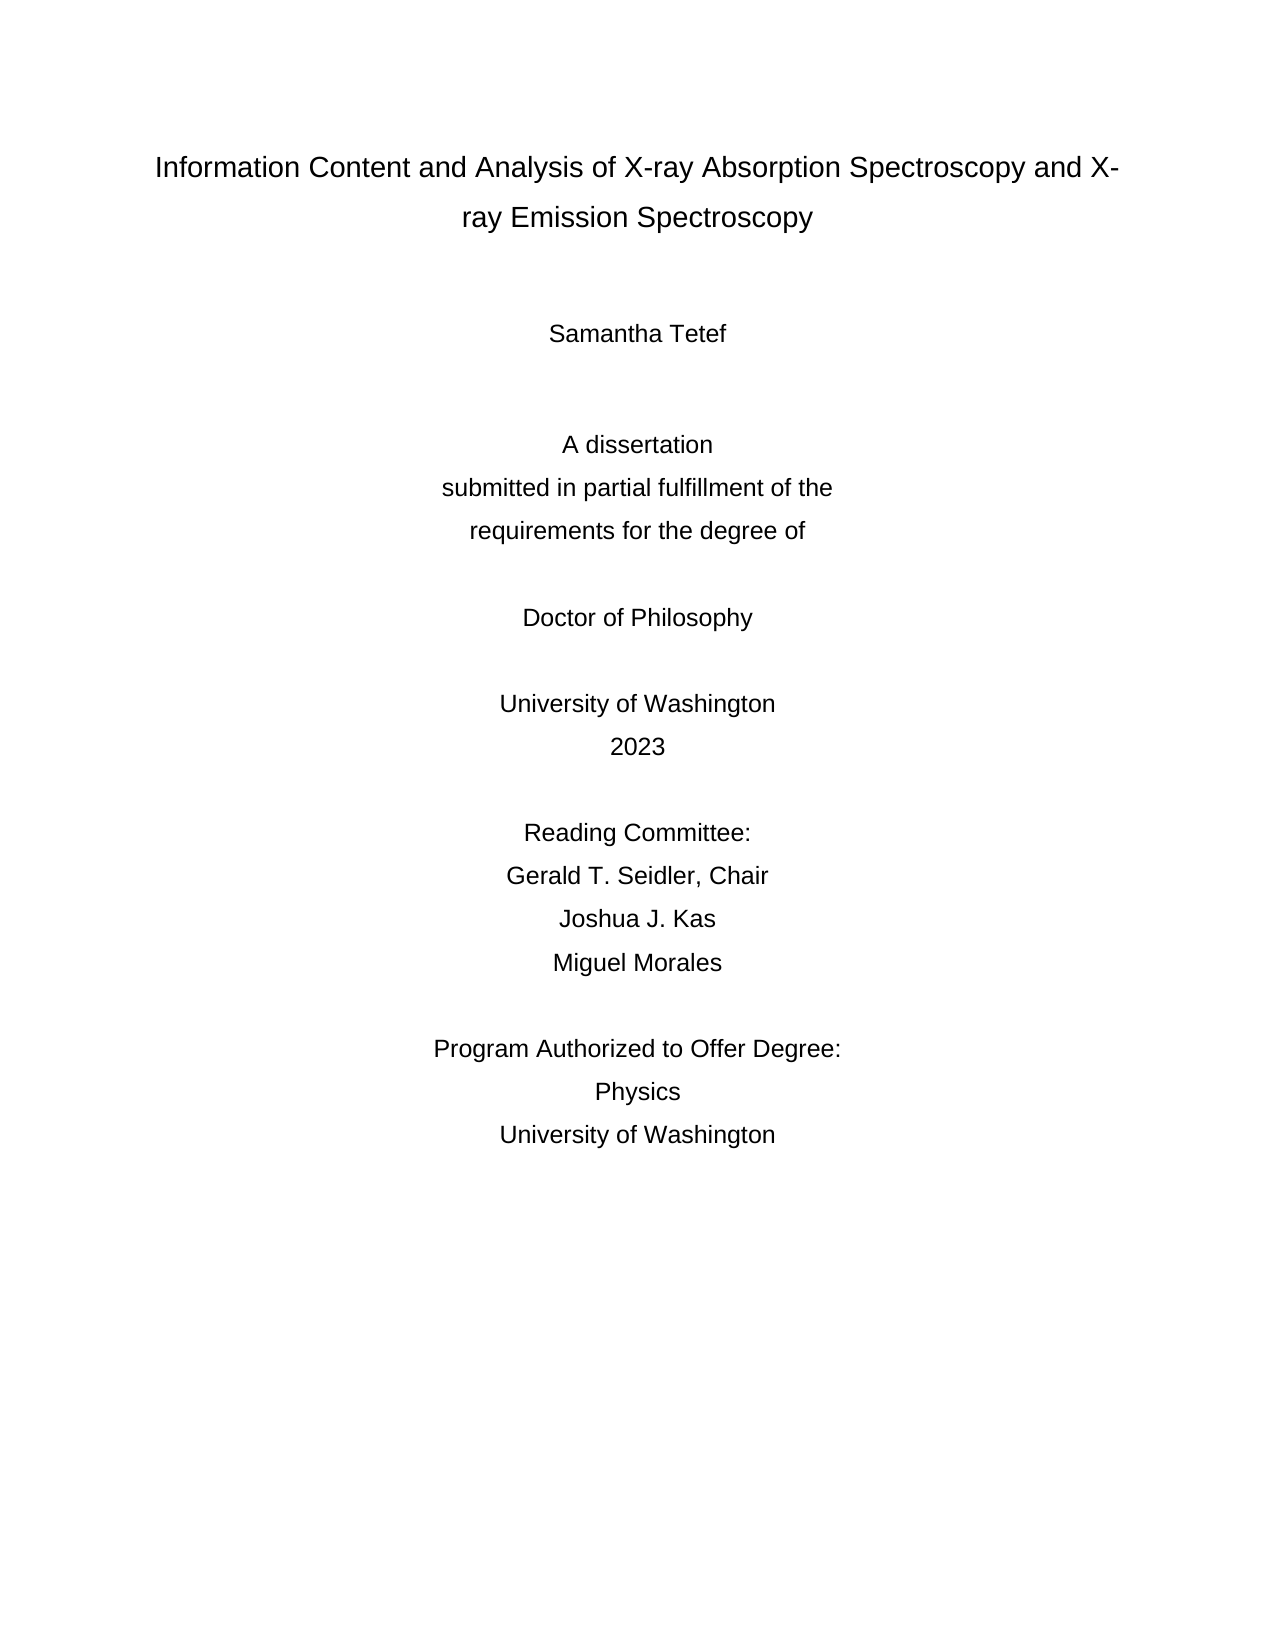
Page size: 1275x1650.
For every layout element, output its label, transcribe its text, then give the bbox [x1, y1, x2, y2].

text Information Content and Analysis of X-ray Absorption Spectroscopy and X-ray Emission Spectroscopy [150, 150, 1125, 234]
text 2023 [150, 732, 1125, 761]
text Doctor of Philosophy [150, 602, 1125, 631]
text Samantha Tetef [150, 319, 1125, 347]
text Miguel Morales [150, 947, 1125, 976]
text Program Authorized to Offer Degree: [150, 1034, 1125, 1062]
text requirements for the degree of [150, 516, 1125, 545]
text A dissertation [150, 430, 1125, 459]
text Joshua J. Kas [150, 904, 1125, 933]
text Physics [150, 1077, 1125, 1106]
text Gerald T. Seidler, Chair [150, 861, 1125, 890]
text University of Washington [150, 689, 1125, 717]
text submitted in partial fulfillment of the [150, 473, 1125, 502]
text University of Washington [150, 1120, 1125, 1149]
text Reading Committee: [150, 818, 1125, 847]
